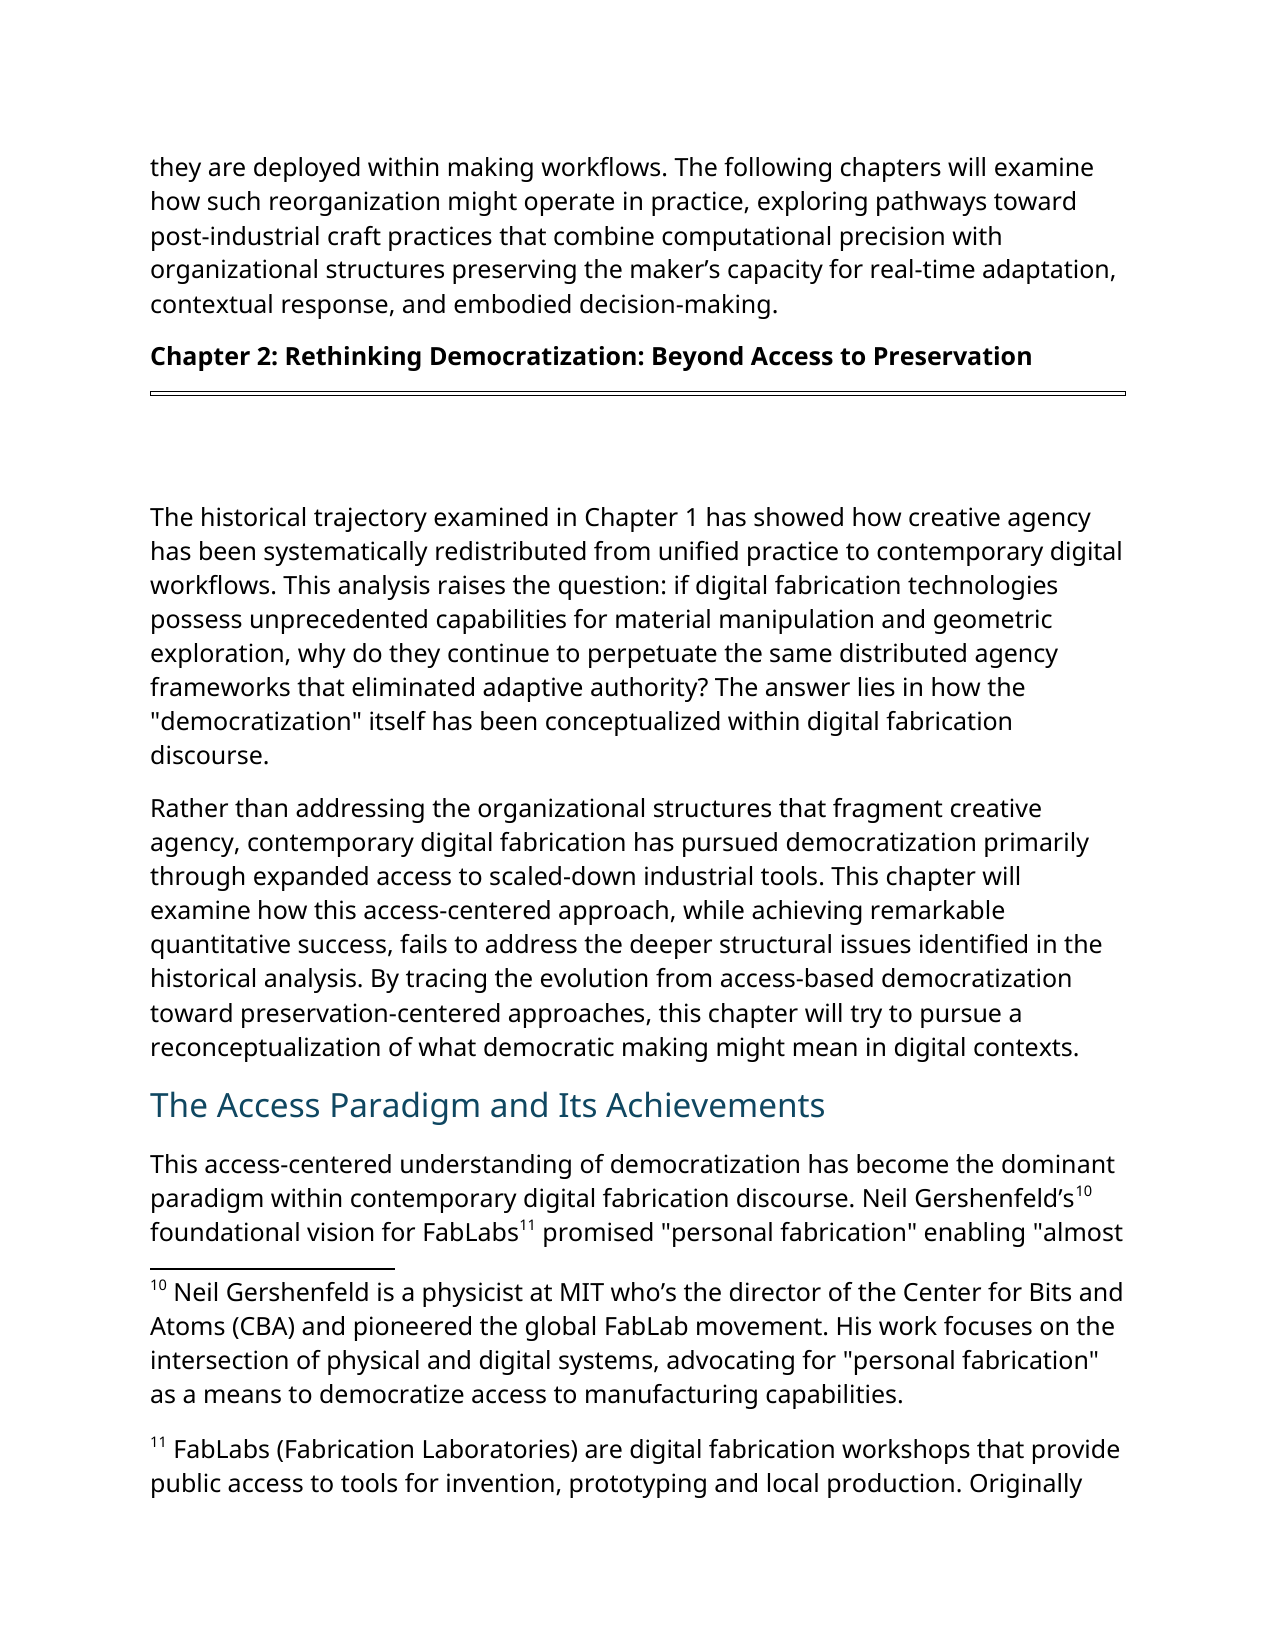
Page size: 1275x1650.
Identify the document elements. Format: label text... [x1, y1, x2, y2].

text Rather than addressing the organizational structures that fragment creative agency, contemporary digital fabrication has pursued democratization primarily through expanded access to scaled-down industrial tools. This chapter will examine how this access-centered approach, while achieving remarkable quantitative success, fails to address the deeper structural issues identified in the historical analysis. By tracing the evolution from access-based democratization toward preservation-centered approaches, this chapter will try to pursue a reconceptualization of what democratic making might mean in digital contexts. [150, 791, 1125, 1063]
text The historical trajectory examined in Chapter 1 has showed how creative agency has been systematically redistributed from unified practice to contemporary digital workflows. This analysis raises the question: if digital fabrication technologies possess unprecedented capabilities for material manipulation and geometric exploration, why do they continue to perpetuate the same distributed agency frameworks that eliminated adaptive authority? The answer lies in how the "democratization" itself has been conceptualized within digital fabrication discourse. [150, 499, 1125, 772]
text Chapter 2: Rethinking Democratization: Beyond Access to Preservation [150, 339, 1125, 373]
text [150, 1146, 1125, 1248]
subtitle The Access Paradigm and Its Achievements [150, 1082, 1125, 1127]
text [150, 150, 1125, 320]
